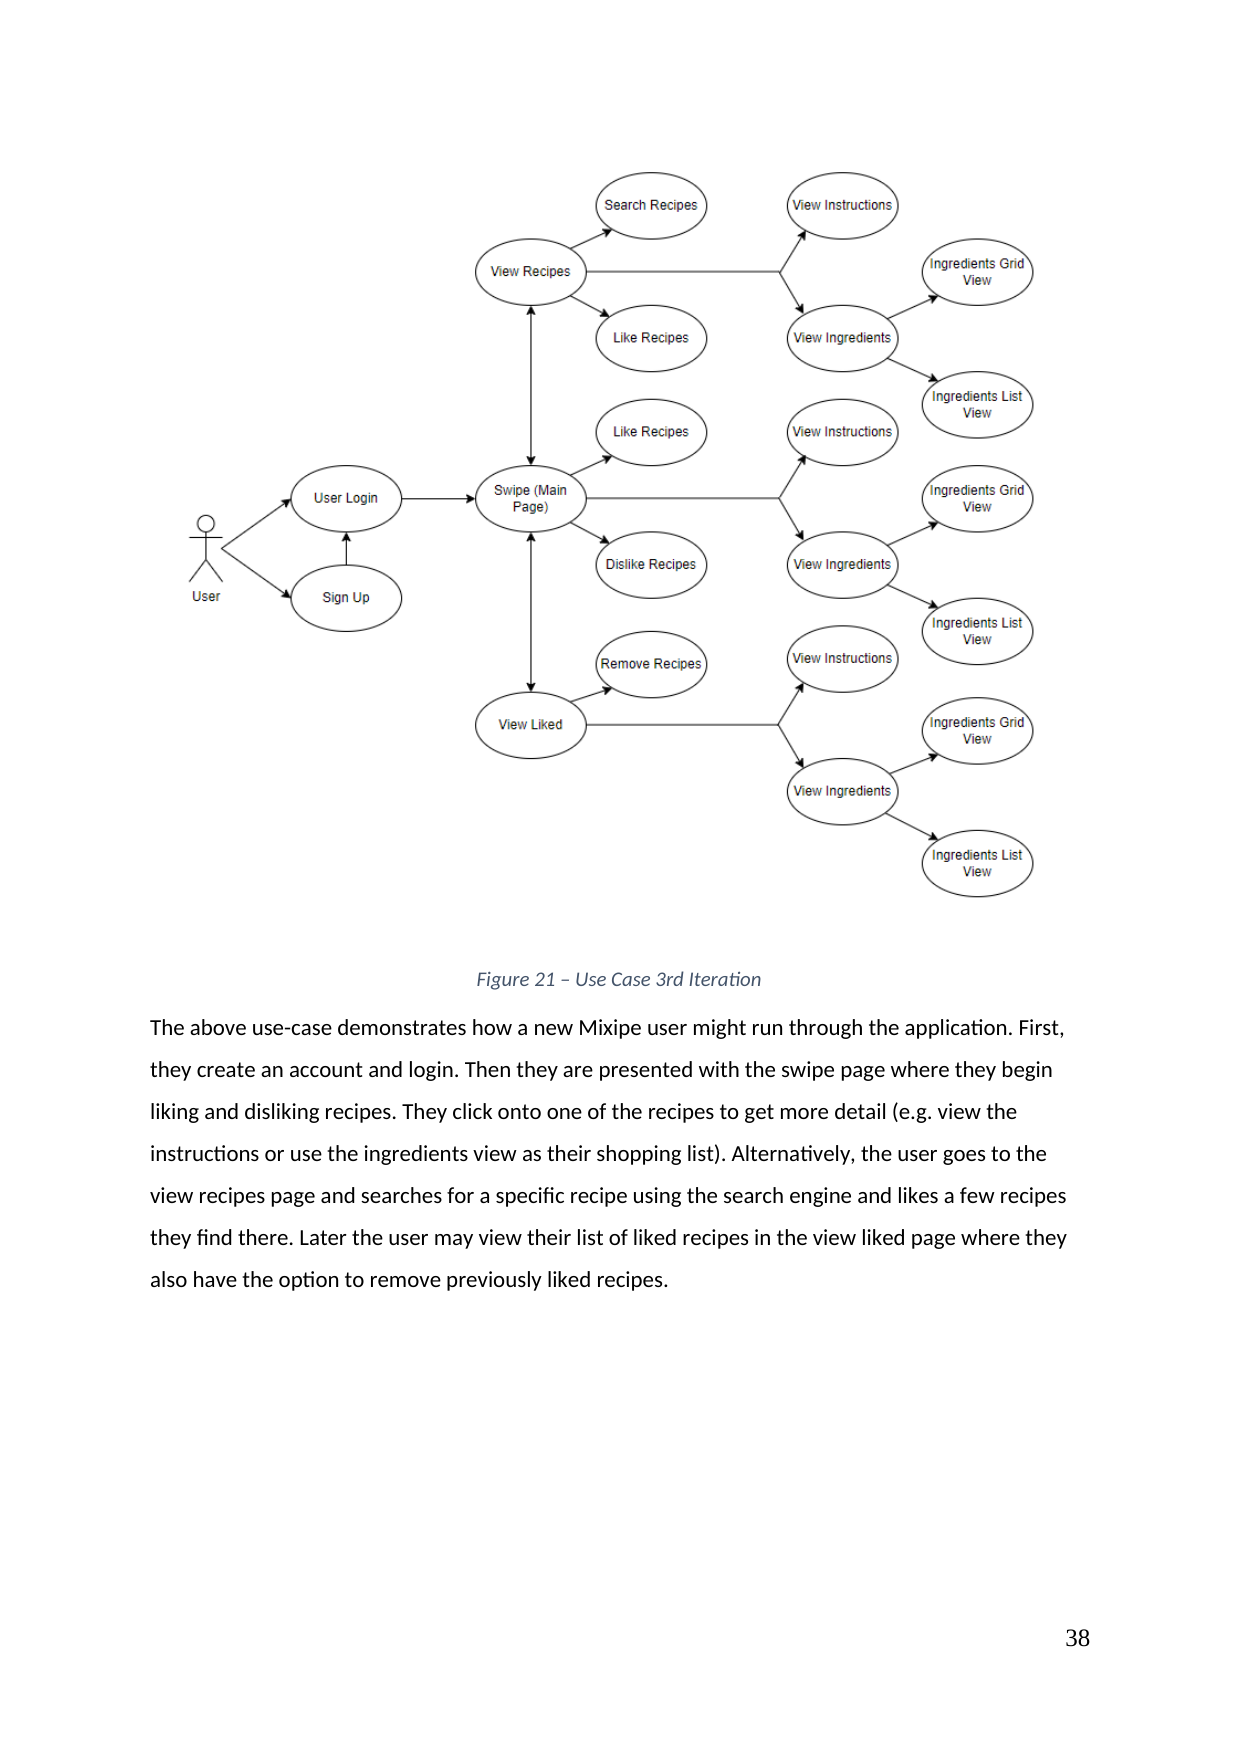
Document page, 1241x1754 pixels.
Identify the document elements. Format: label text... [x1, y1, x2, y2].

text The above use-case demonstrates how a new Mixipe user might run through the application. First, they create an account and login. Then they are presented with the swipe page where they begin liking and disliking recipes. They click onto one of the recipes to get more detail (e.g. view the instructions or use the ingredients view as their shopping list). Alternatively, the user goes to the view recipes page and searches for a specific recipe using the search engine and likes a few recipes they find there. Later the user may view their list of liked recipes in the view liked page where they also have the option to remove previously liked recipes. [150, 1013, 1090, 1293]
text Figure 21 – Use Case 3rd Iteration [150, 967, 1090, 992]
picture [180, 150, 1060, 936]
